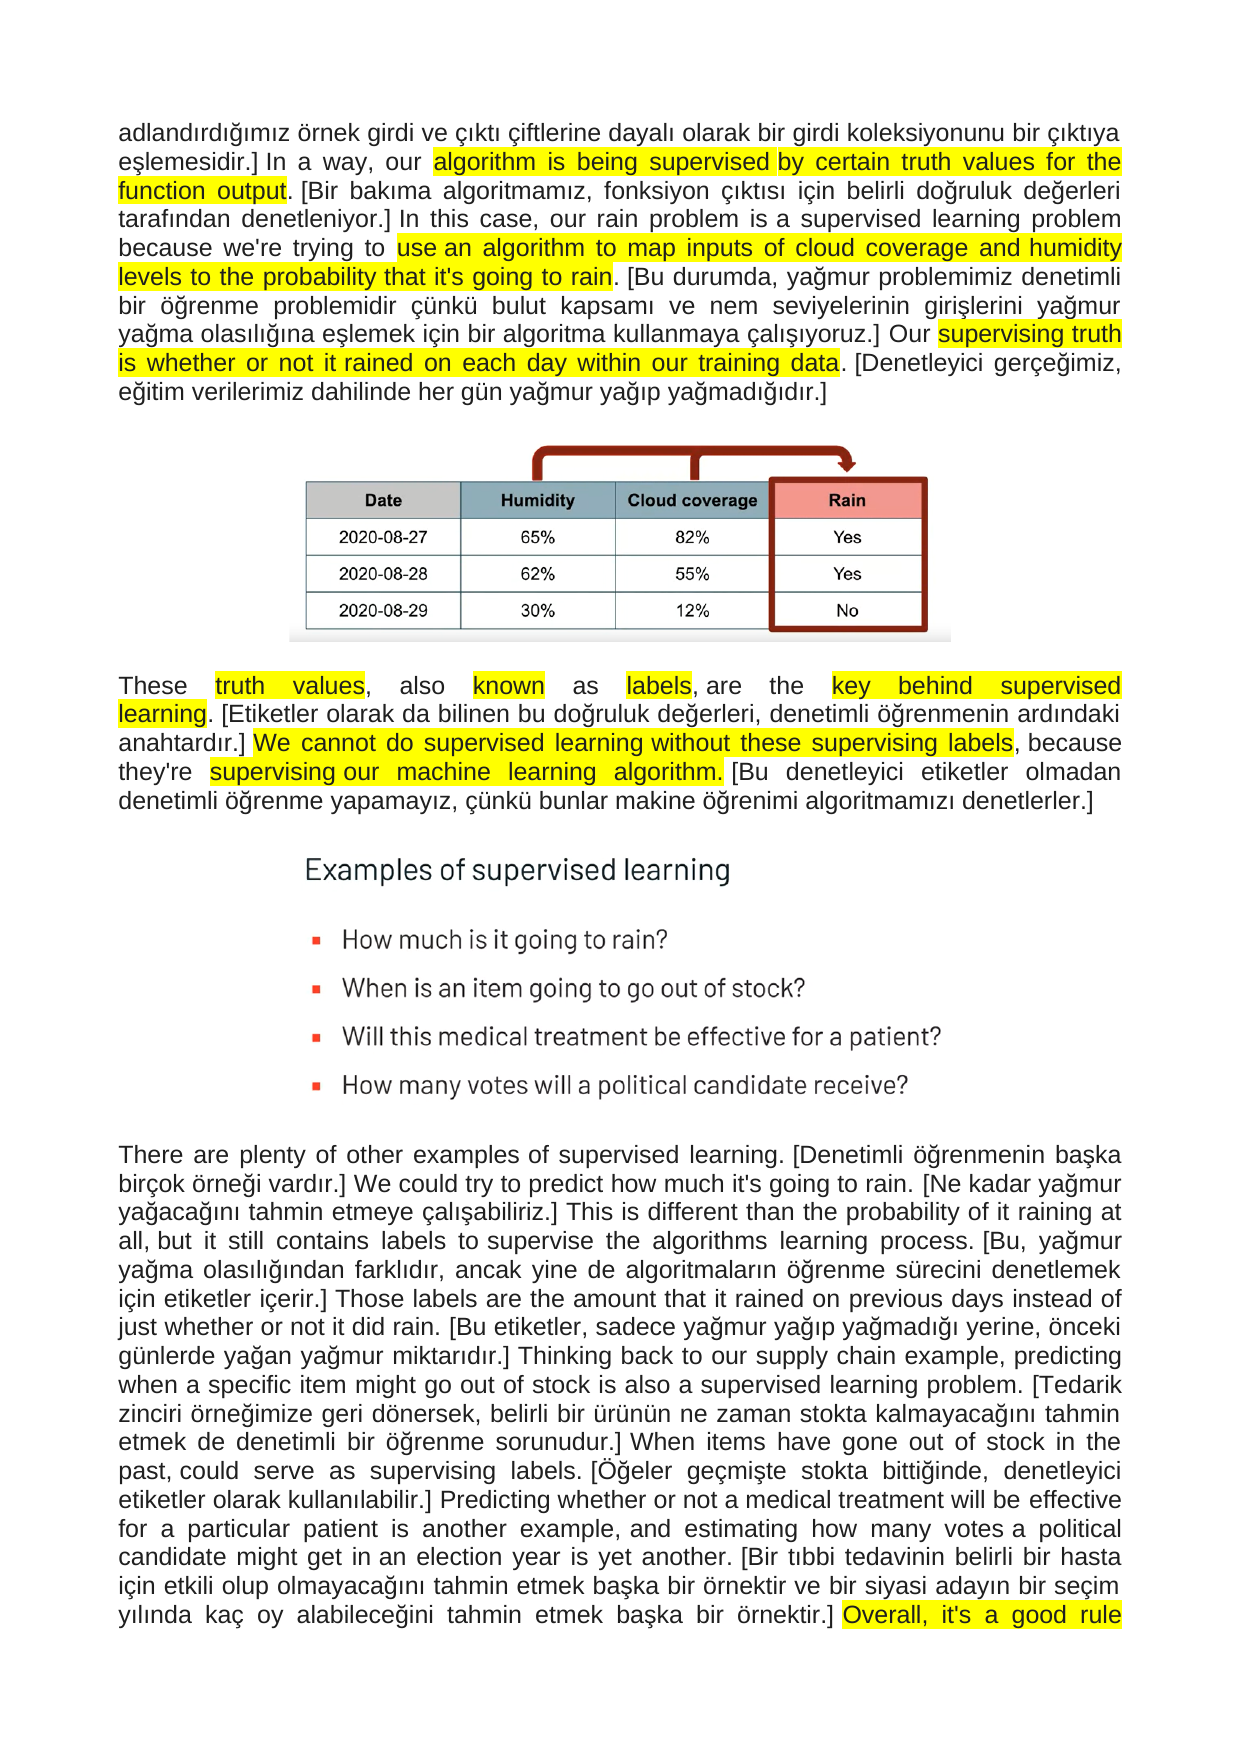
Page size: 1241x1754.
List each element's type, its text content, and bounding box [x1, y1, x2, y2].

picture [289, 434, 951, 642]
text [118, 1140, 1122, 1629]
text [118, 118, 1122, 262]
text These truth values, also known as labels, are the key behind supervised learning. [Etiketler olarak da bilinen bu doğruluk değerleri, denetimli öğrenmenin ardındaki anahtardır.] We cannot do supervised learning without these supervising labels, because they're supervising our machine learning algorithm. [Bu denetleyici etiketler olmadan denetimli öğrenme yapamayız, çünkü bunlar makine öğrenimi algoritmamızı denetlerler.] [118, 671, 1122, 814]
picture [290, 843, 951, 1112]
